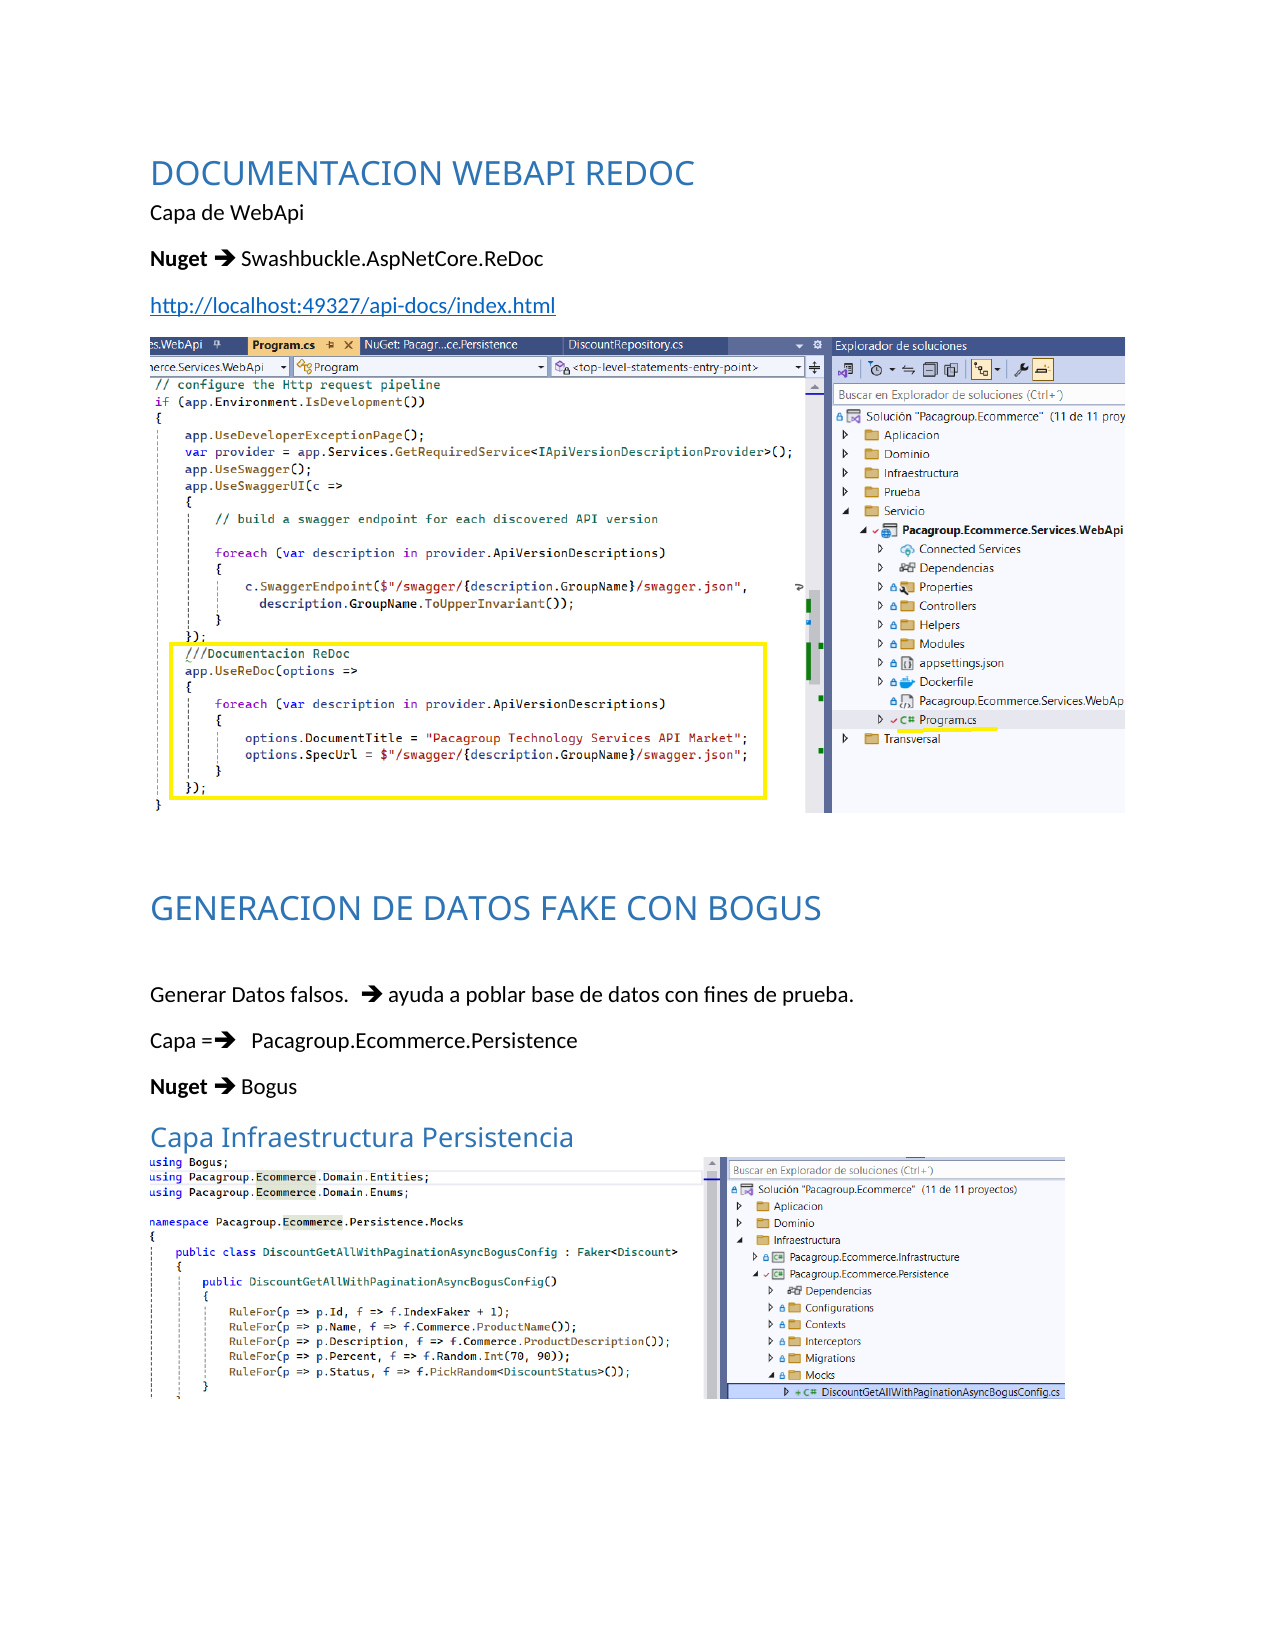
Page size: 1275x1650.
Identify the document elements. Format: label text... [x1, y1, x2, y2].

text Capa = Pacagroup.Ecommerce.Persistence [150, 1026, 1125, 1054]
picture [150, 1157, 1065, 1399]
text Nuget Swashbuckle.AspNetCore.ReDoc [150, 244, 1125, 272]
subtitle DOCUMENTACION WEBAPI REDOC [150, 150, 1125, 195]
text Generar Datos falsos. ayuda a poblar base de datos con fines de prueba. [150, 980, 1125, 1008]
text http://localhost:49327/api-docs/index.html [150, 291, 1125, 319]
picture [150, 337, 1125, 813]
text Nuget Bogus [150, 1072, 1125, 1100]
subtitle GENERACION DE DATOS FAKE CON BOGUS [150, 885, 1125, 931]
subtitle Capa Infraestructura Persistencia [150, 1119, 1125, 1156]
text Capa de WebApi [150, 198, 1125, 226]
